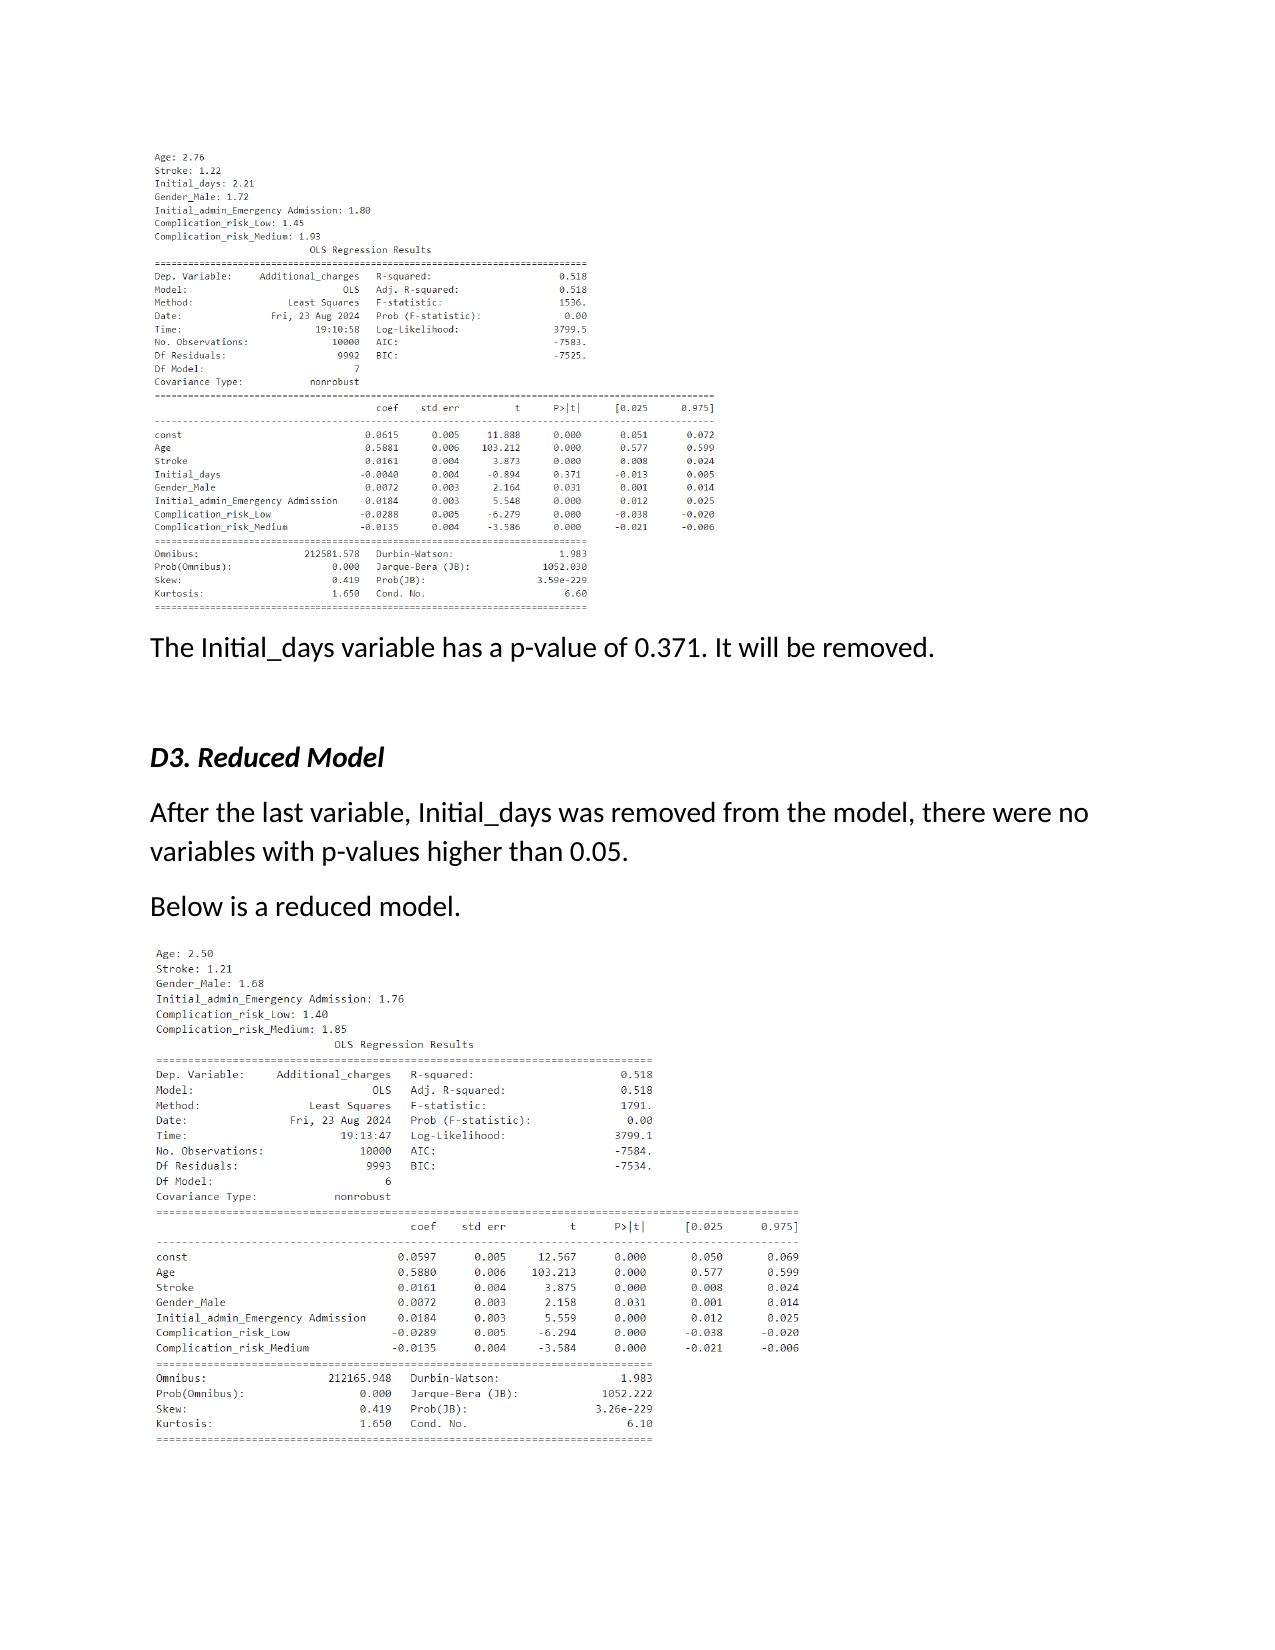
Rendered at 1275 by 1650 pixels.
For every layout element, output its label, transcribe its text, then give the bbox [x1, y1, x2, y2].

text Below is a reduced model. [150, 888, 1125, 923]
text D3. Reduced Model [150, 739, 1125, 775]
text The Initial_days variable has a p-value of 0.371. It will be removed. [150, 629, 1125, 665]
text After the last variable, Initial_days was removed from the model, there were no variables with p-values higher than 0.05. [150, 794, 1125, 868]
picture [150, 150, 720, 611]
picture [150, 943, 807, 1449]
